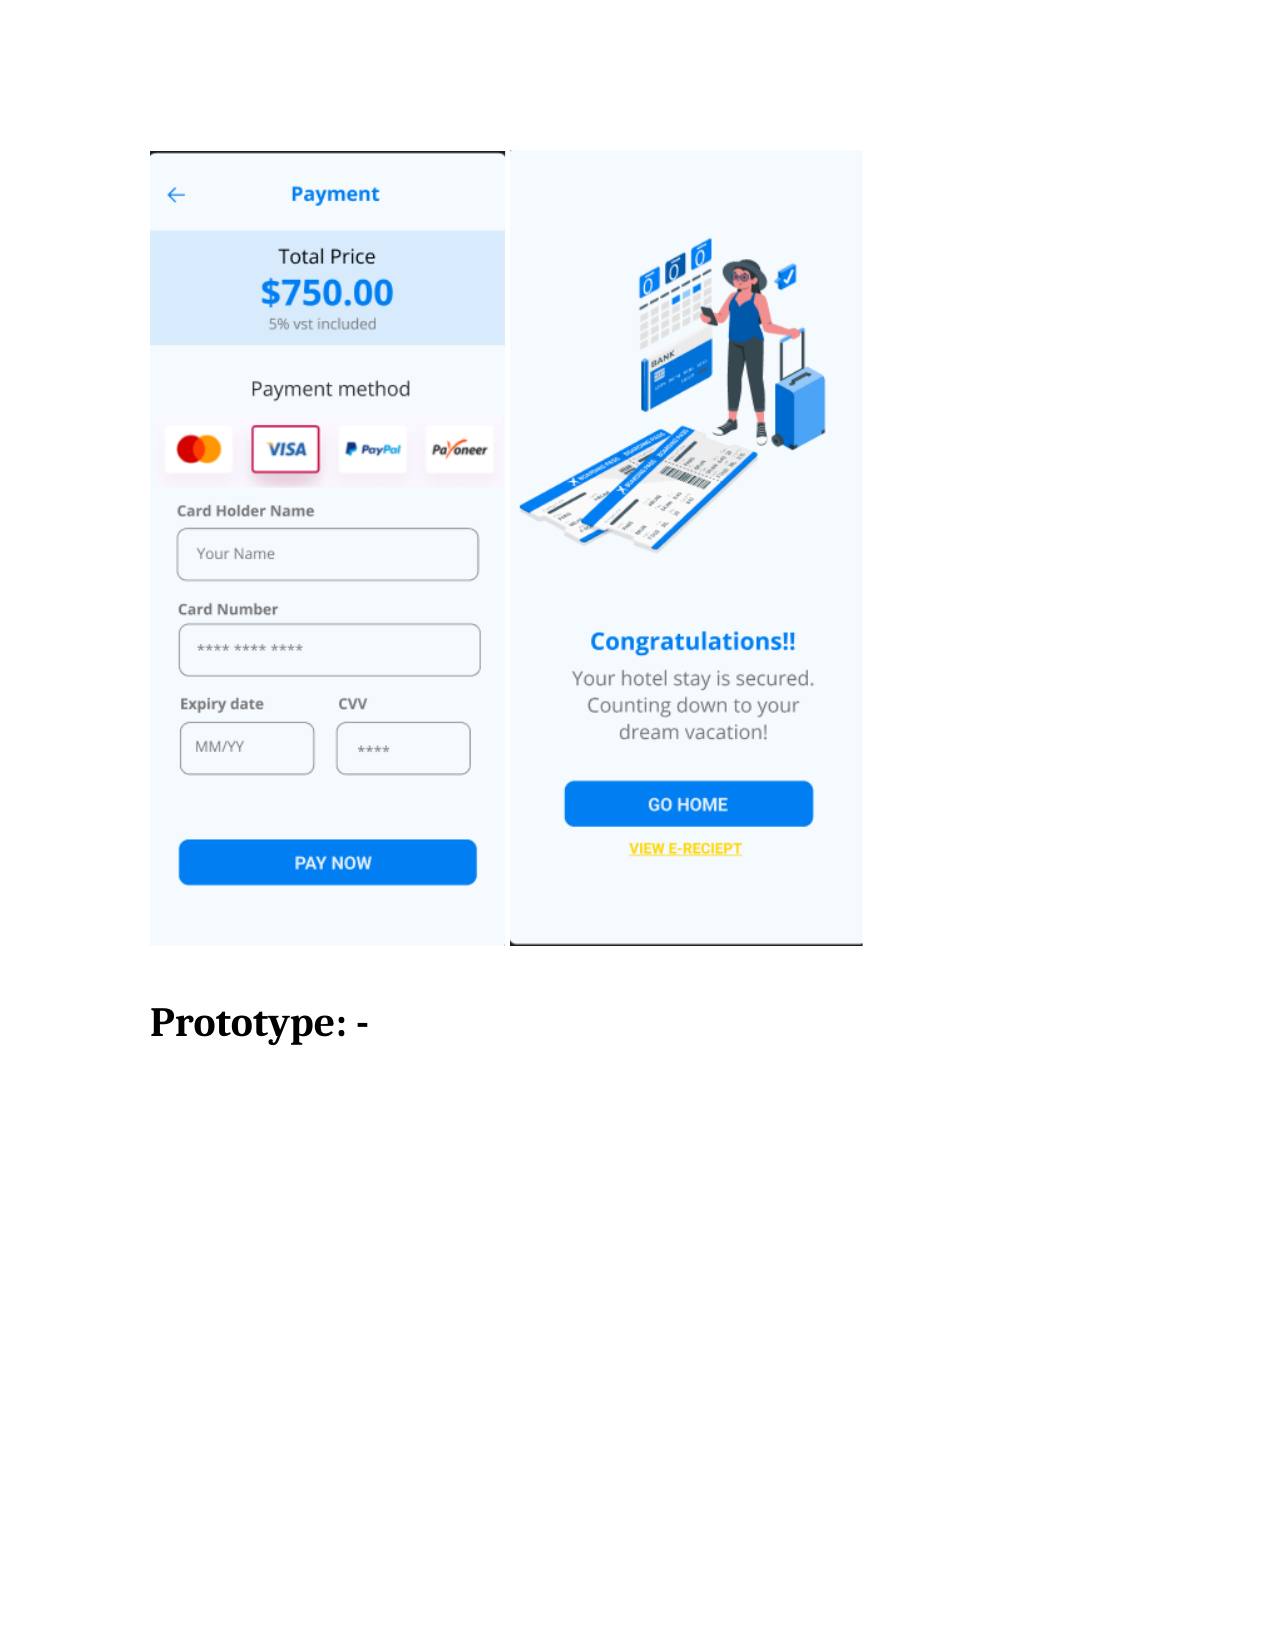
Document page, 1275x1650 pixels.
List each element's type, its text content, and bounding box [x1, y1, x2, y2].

text Prototype: - [150, 999, 1125, 1047]
picture [150, 151, 506, 946]
picture [510, 150, 863, 946]
